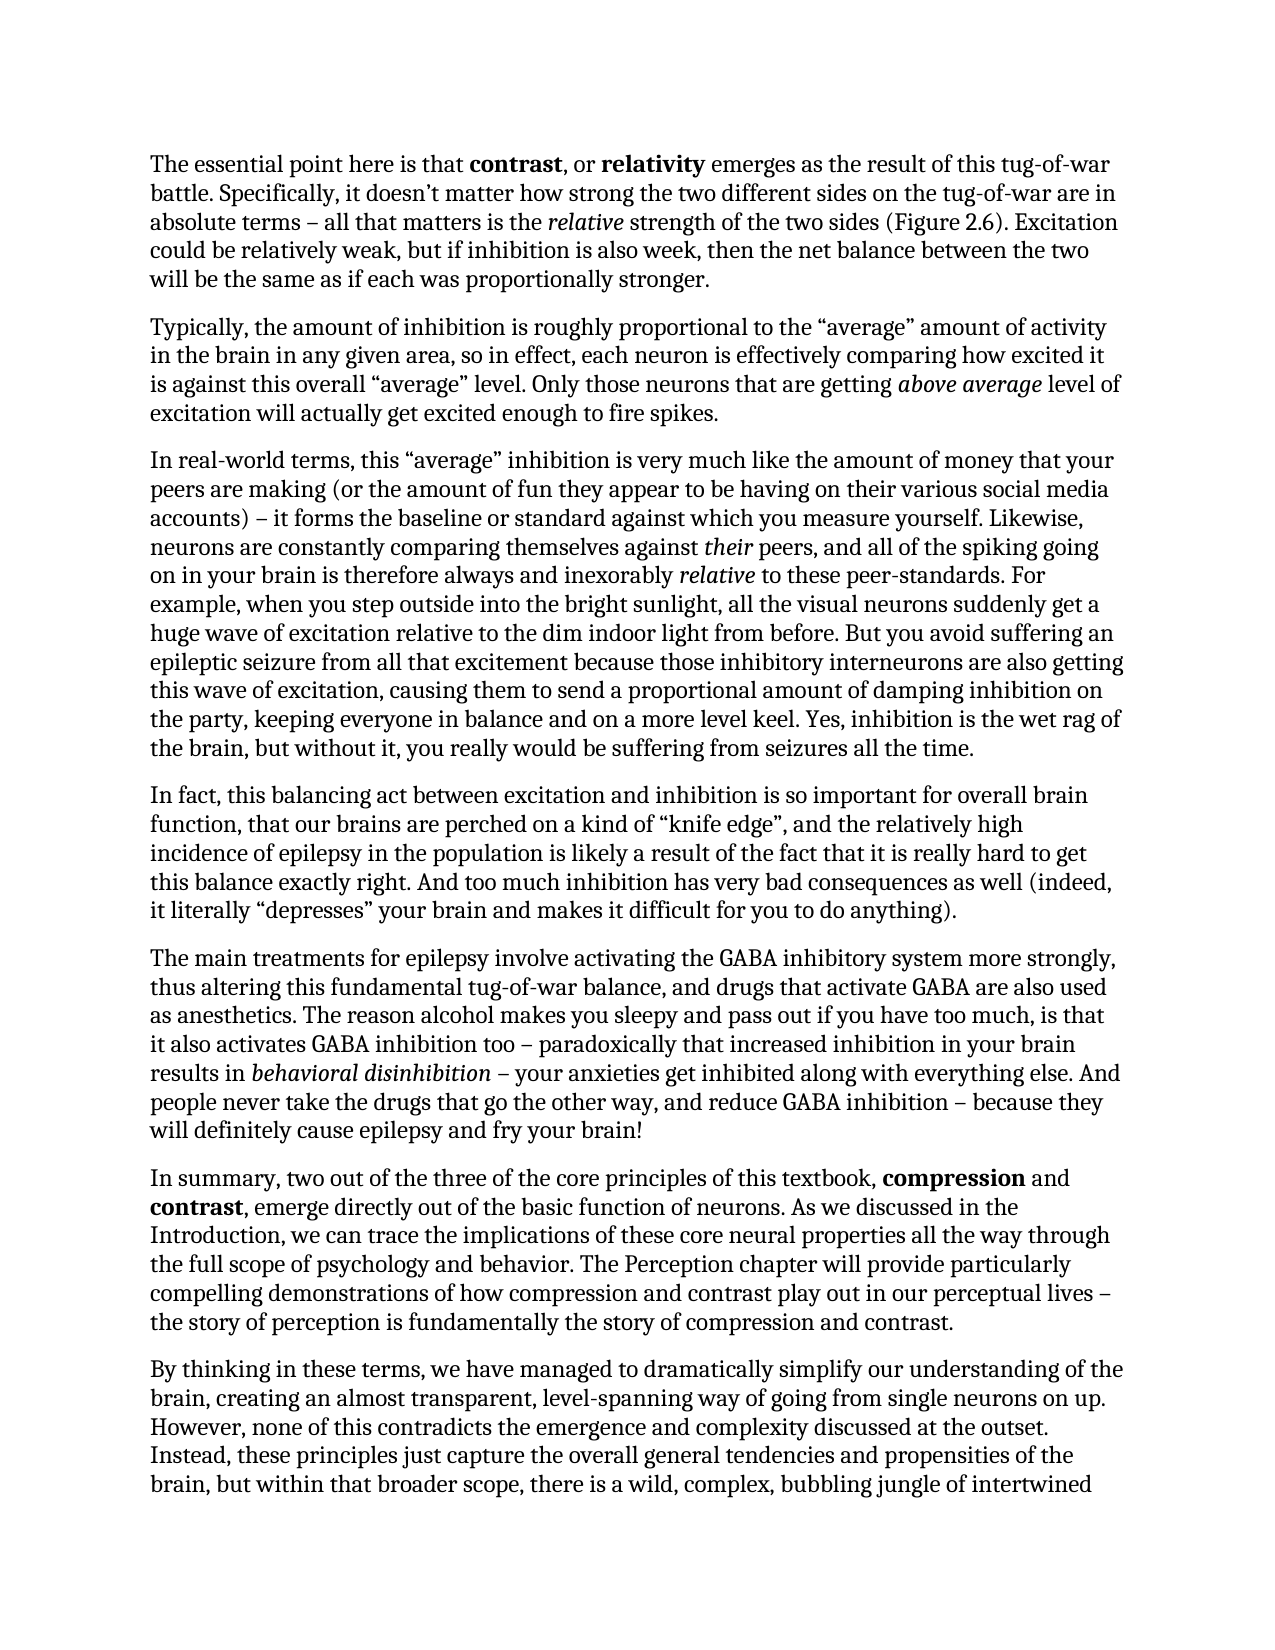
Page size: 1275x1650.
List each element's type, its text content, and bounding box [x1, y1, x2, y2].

text In real-world terms, this “average” inhibition is very much like the amount of money that your peers are making (or the amount of fun they appear to be having on their various social media accounts) – it forms the baseline or standard against which you measure yourself. Likewise, neurons are constantly comparing themselves against their peers, and all of the spiking going on in your brain is therefore always and inexorably relative to these peer-standards. For example, when you step outside into the bright sunlight, all the visual neurons suddenly get a huge wave of excitation relative to the dim indoor light from before. But you avoid suffering an epileptic seizure from all that excitement because those inhibitory interneurons are also getting this wave of excitation, causing them to send a proportional amount of damping inhibition on the party, keeping everyone in balance and on a more level keel. Yes, inhibition is the wet rag of the brain, but without it, you really would be suffering from seizures all the time. [150, 446, 1125, 762]
text Typically, the amount of inhibition is roughly proportional to the “average” amount of activity in the brain in any given area, so in effect, each neuron is effectively comparing how excited it is against this overall “average” level. Only those neurons that are getting above average level of excitation will actually get excited enough to fire spikes. [150, 312, 1125, 427]
text In summary, two out of the three of the core principles of this textbook, compression and contrast, emerge directly out of the basic function of neurons. As we discussed in the Introduction, we can trace the implications of these core neural properties all the way through the full scope of psychology and behavior. The Perception chapter will provide particularly compelling demonstrations of how compression and contrast play out in our perceptual lives – the story of perception is fundamentally the story of compression and contrast. [150, 1164, 1125, 1336]
text The main treatments for epilepsy involve activating the GABA inhibitory system more strongly, thus altering this fundamental tug-of-war balance, and drugs that activate GABA are also used as anesthetics. The reason alcohol makes you sleepy and pass out if you have too much, is that it also activates GABA inhibition too – paradoxically that increased inhibition in your brain results in behavioral disinhibition – your anxieties get inhibited along with everything else. And people never take the drugs that go the other way, and reduce GABA inhibition – because they will definitely cause epilepsy and fry your brain! [150, 944, 1125, 1145]
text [150, 1355, 1125, 1499]
text The essential point here is that contrast, or relativity emerges as the result of this tug-of-war battle. Specifically, it doesn’t matter how strong the two different sides on the tug-of-war are in absolute terms – all that matters is the relative strength of the two sides (Figure 2.6). Excitation could be relatively weak, but if inhibition is also week, then the net balance between the two will be the same as if each was proportionally stronger. [150, 150, 1125, 294]
text In fact, this balancing act between excitation and inhibition is so important for overall brain function, that our brains are perched on a kind of “knife edge”, and the relatively high incidence of epilepsy in the population is likely a result of the fact that it is really hard to get this balance exactly right. And too much inhibition has very bad consequences as well (indeed, it literally “depresses” your brain and makes it difficult for you to do anything). [150, 781, 1125, 925]
